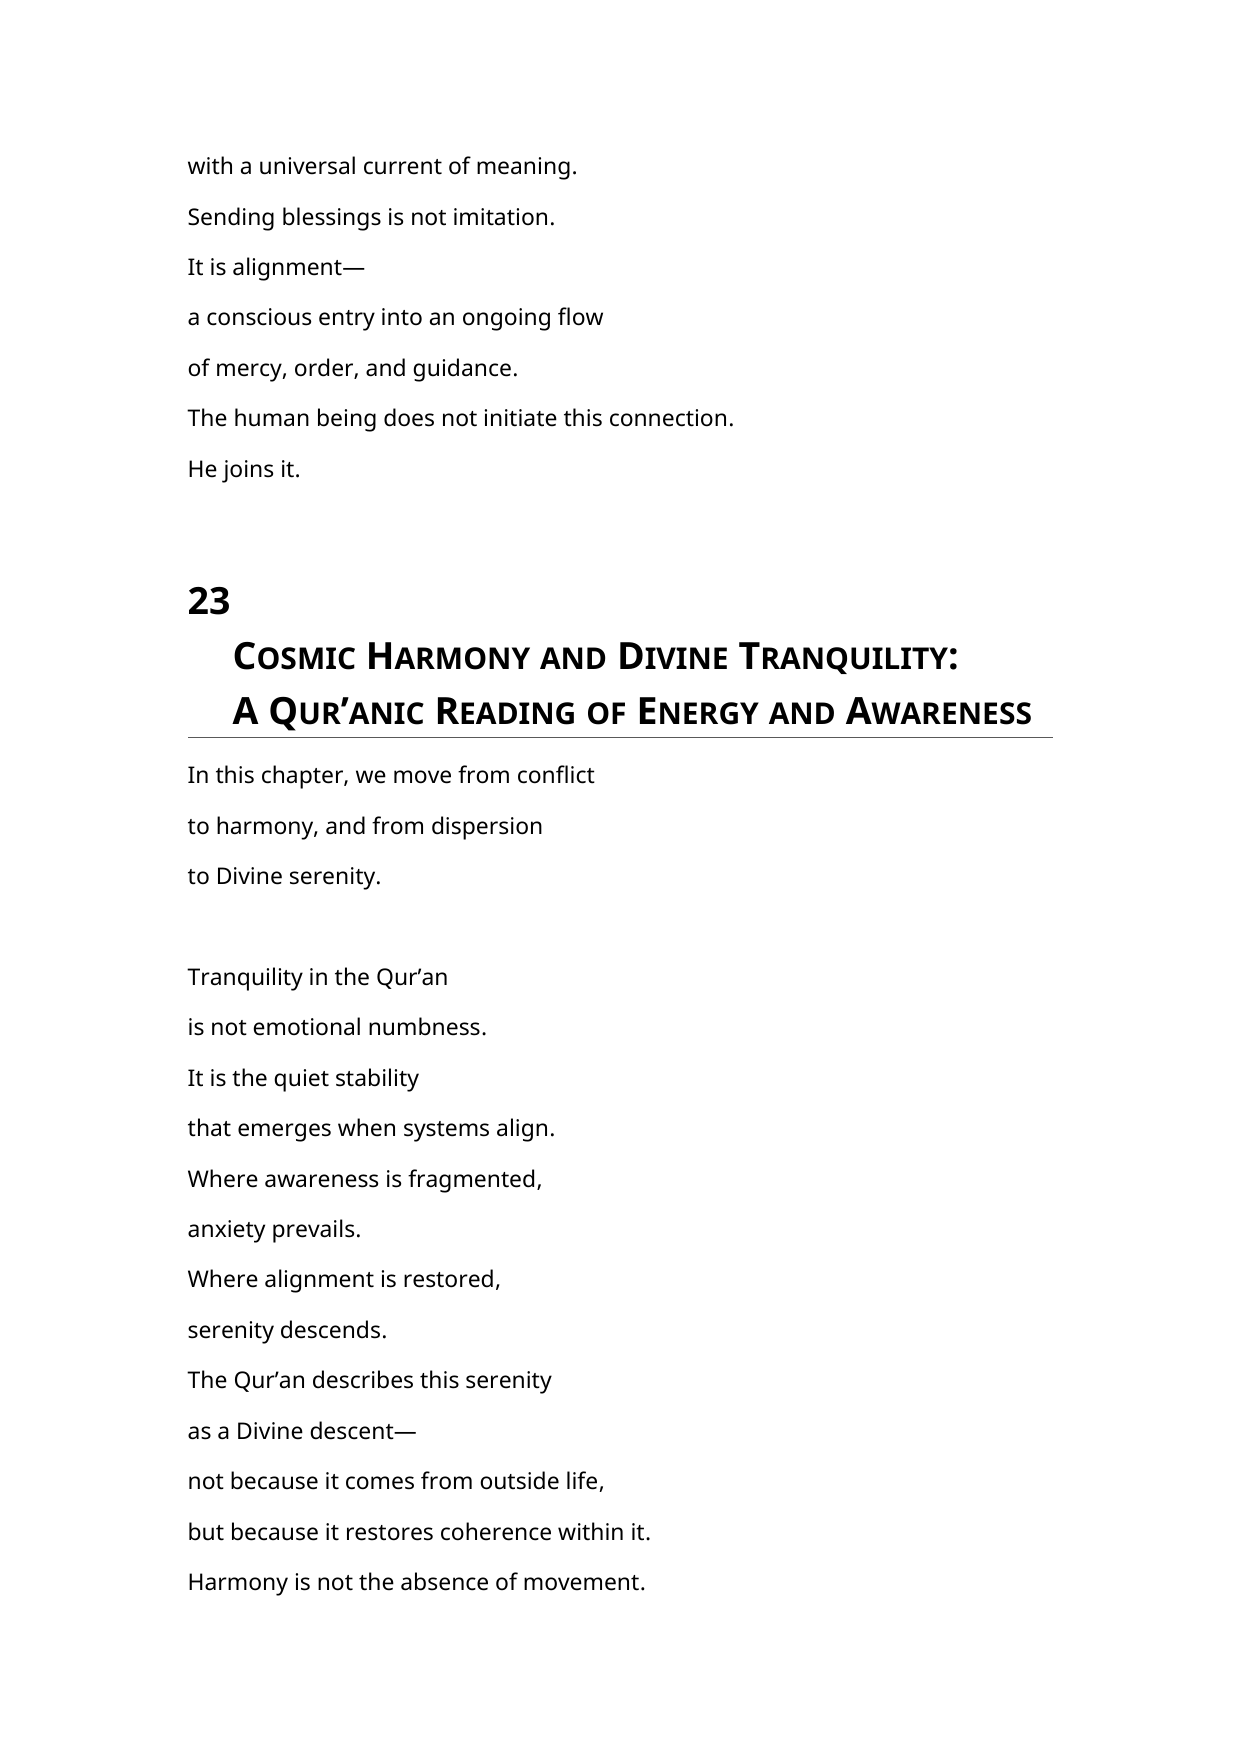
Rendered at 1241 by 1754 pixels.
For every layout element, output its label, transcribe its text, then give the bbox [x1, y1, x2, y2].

text a conscious entry into an ongoing flow [187, 301, 1053, 332]
text serenity descends. [187, 1314, 1053, 1345]
text It is alignment— [187, 251, 1053, 282]
text Harmony is not the absence of movement. [187, 1566, 1053, 1597]
text is not emotional numbness. [187, 1011, 1053, 1043]
text anxiety prevails. [187, 1213, 1053, 1244]
text Where alignment is restored, [187, 1263, 1053, 1295]
text The human being does not initiate this connection. [187, 402, 1053, 433]
text but because it restores coherence within it. [187, 1516, 1053, 1547]
text Tranquility in the Qur’an [187, 961, 1053, 992]
text It is the quiet stability [187, 1062, 1053, 1093]
text to harmony, and from dispersion [187, 810, 1053, 841]
text Sending blessings is not imitation. [187, 200, 1053, 232]
text to Divine serenity. [187, 860, 1053, 891]
text as a Divine descent— [187, 1415, 1053, 1446]
text The Qur’an describes this serenity [187, 1364, 1053, 1396]
text Where awareness is fragmented, [187, 1163, 1053, 1194]
subtitle Cosmic Harmony and Divine Tranquility: A Qur’anic Reading of Energy and Awareness [187, 574, 1053, 738]
text of mercy, order, and guidance. [187, 352, 1053, 383]
text In this chapter, we move from conflict [187, 759, 1053, 791]
text that emerges when systems align. [187, 1112, 1053, 1143]
text He joins it. [187, 452, 1053, 484]
text with a universal current of meaning. [187, 150, 1053, 181]
text not because it comes from outside life, [187, 1465, 1053, 1496]
